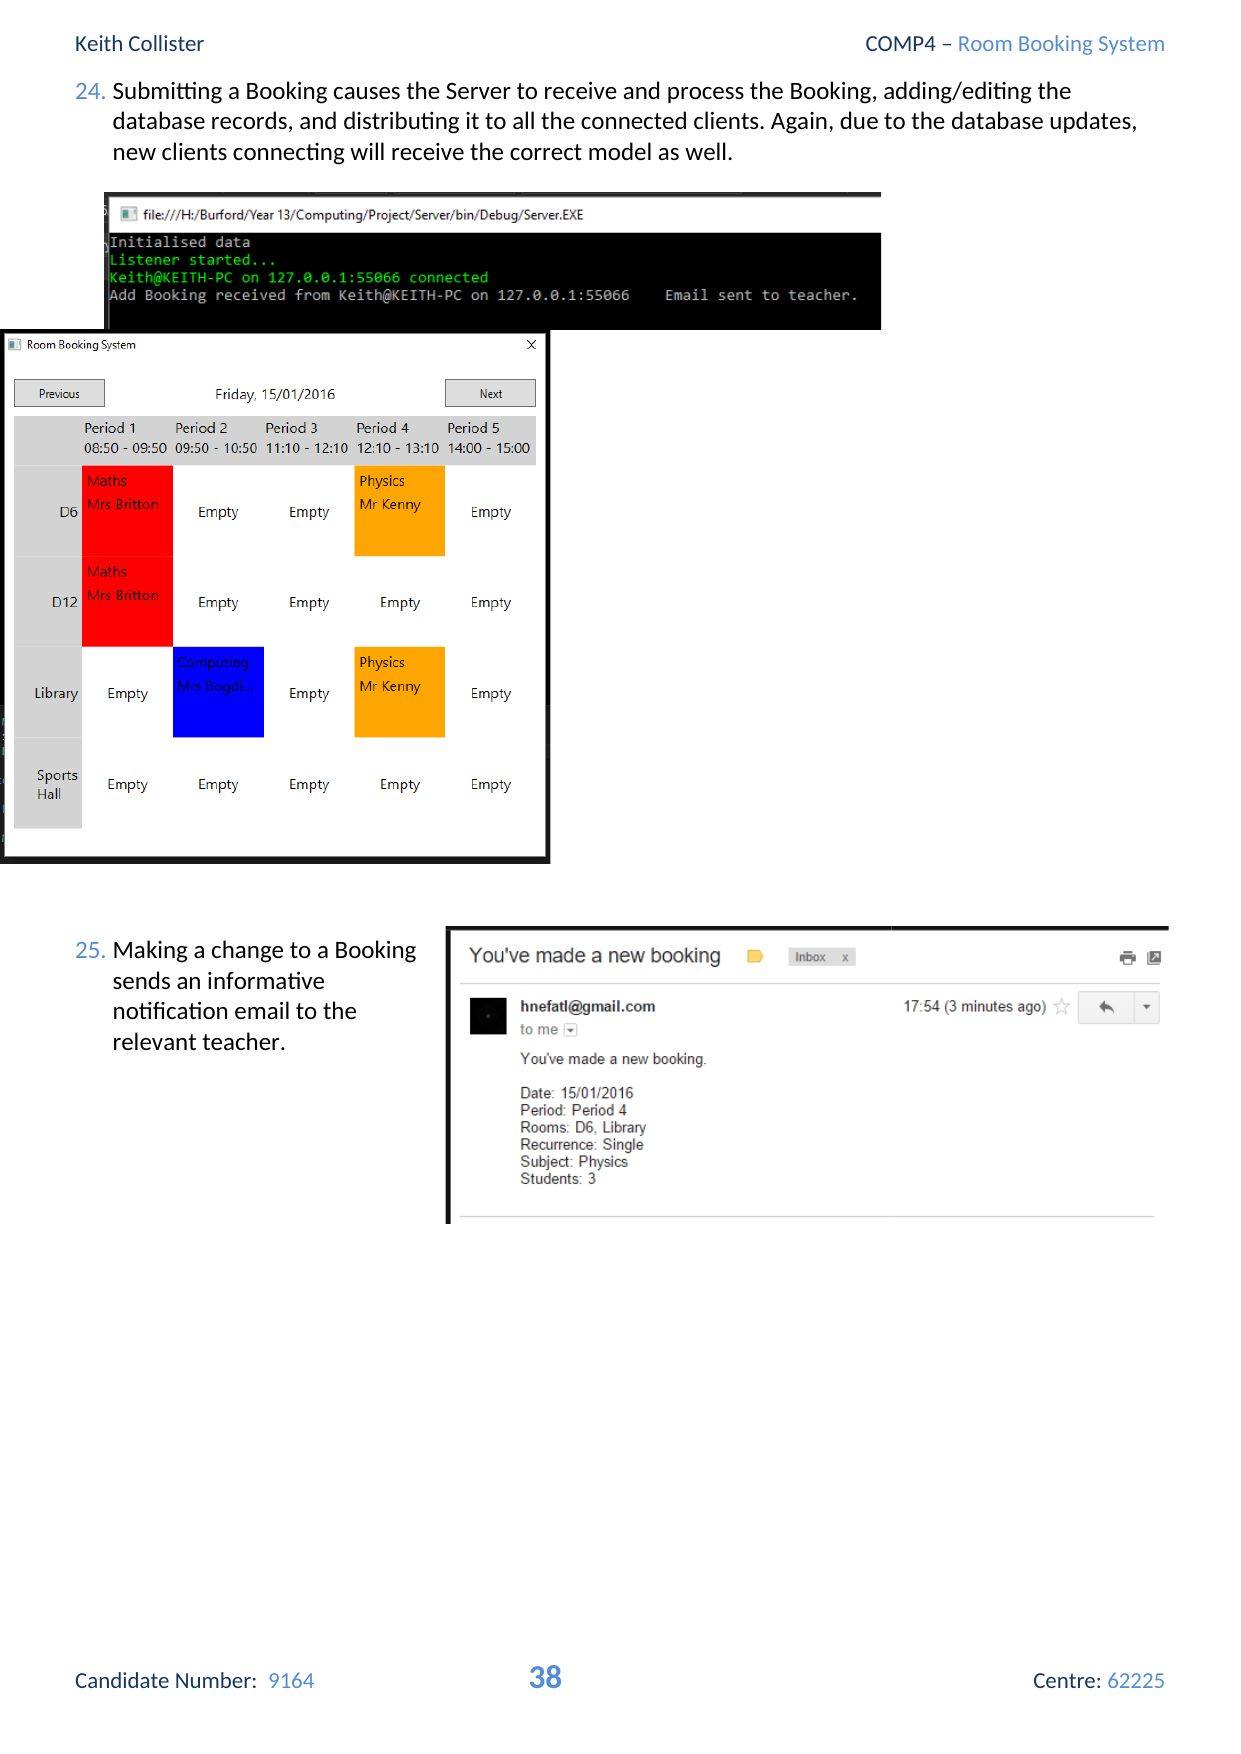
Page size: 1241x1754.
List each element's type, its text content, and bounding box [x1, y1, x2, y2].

list Submitting a Booking causes the Server to receive and process the Booking, adding/editing the database records, and distributing it to all the connected clients. Again, due to the database updates, new clients connecting will receive the correct model as well. [75, 75, 1165, 167]
picture [445, 926, 1169, 1224]
list Making a change to a Booking sends an informative notification email to the relevant teacher. [75, 934, 445, 1056]
picture [0, 192, 882, 864]
